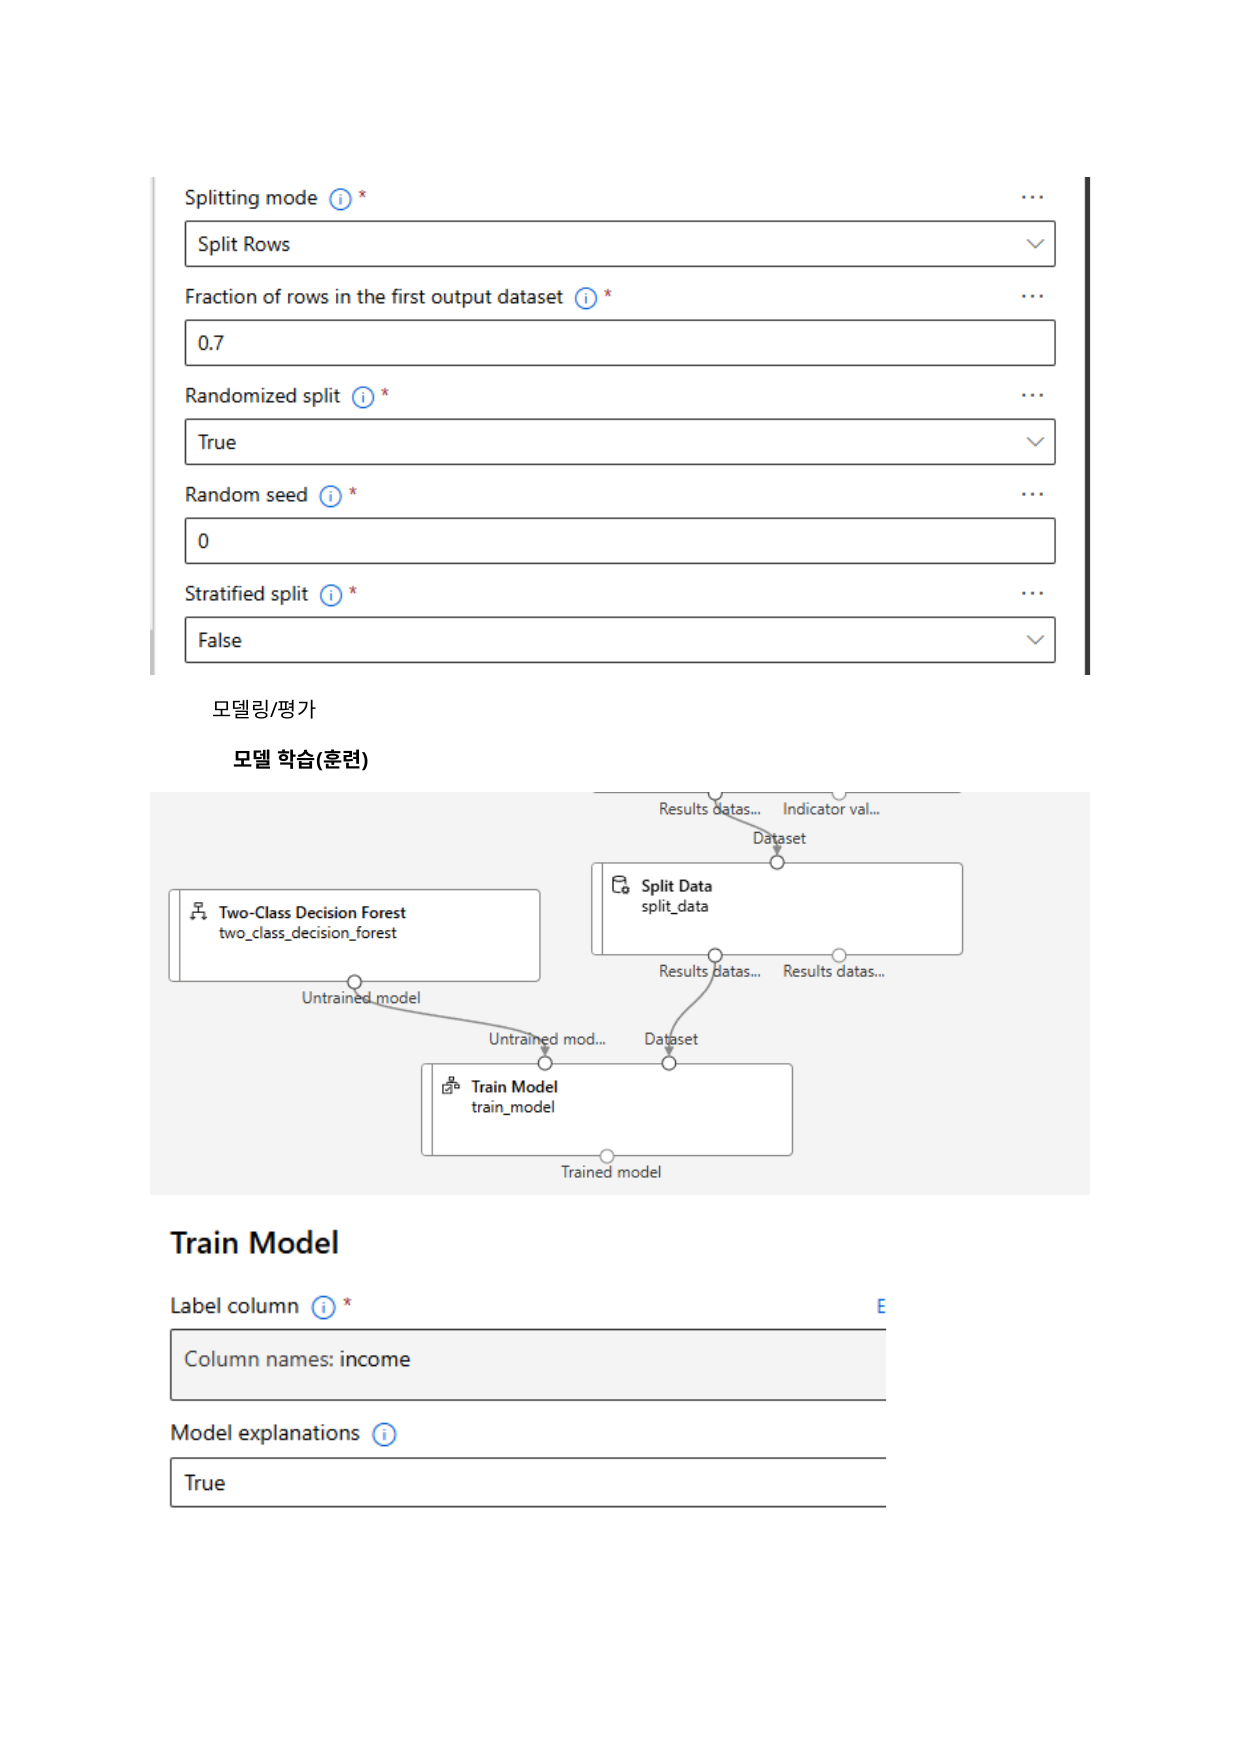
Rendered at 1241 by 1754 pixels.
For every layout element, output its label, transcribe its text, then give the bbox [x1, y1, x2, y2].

picture [150, 1213, 887, 1525]
picture [150, 177, 1091, 675]
picture [150, 792, 1091, 1195]
subtitle 모델 학습(훈련) [233, 743, 1090, 773]
subtitle 모델링/평가 [212, 694, 1090, 724]
